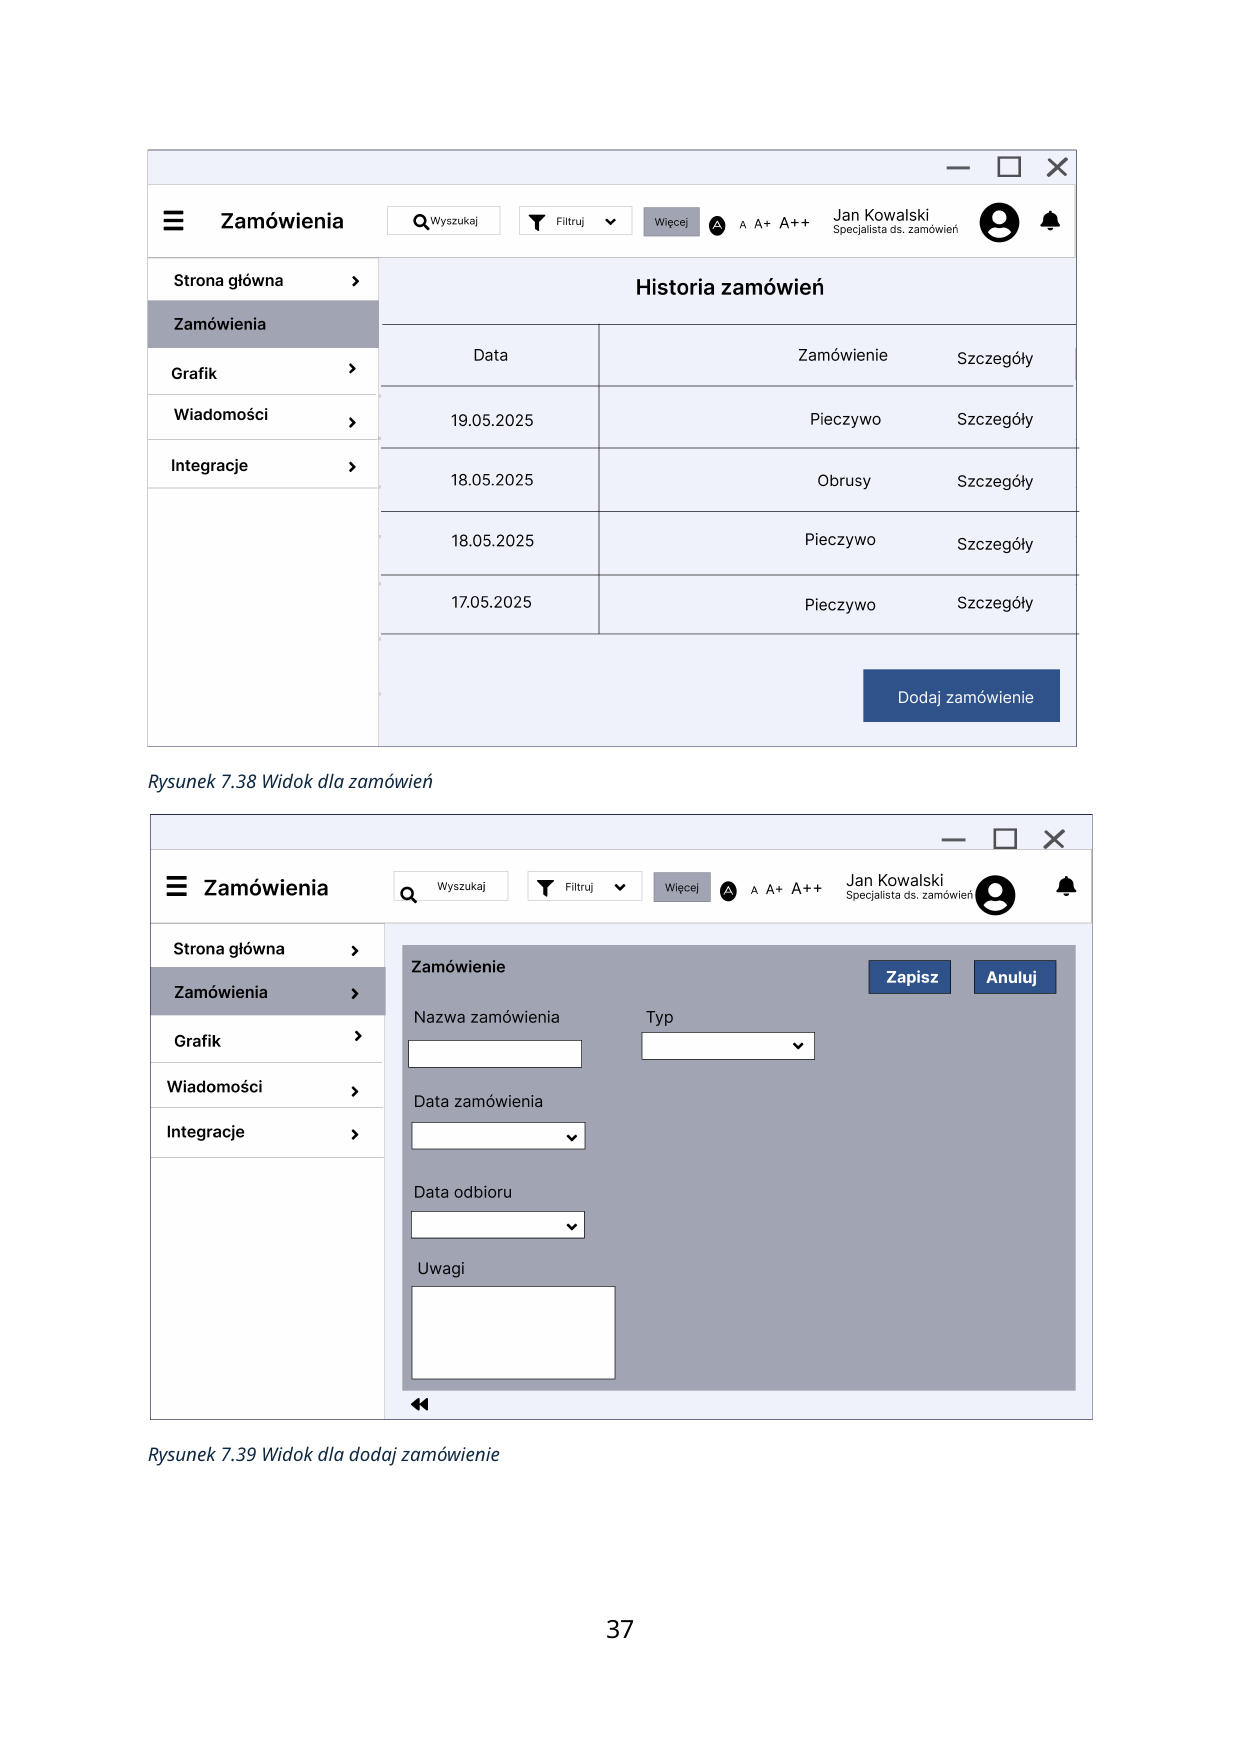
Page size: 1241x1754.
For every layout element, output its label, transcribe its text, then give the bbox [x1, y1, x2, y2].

picture [147, 814, 1093, 1420]
picture [147, 147, 1093, 747]
